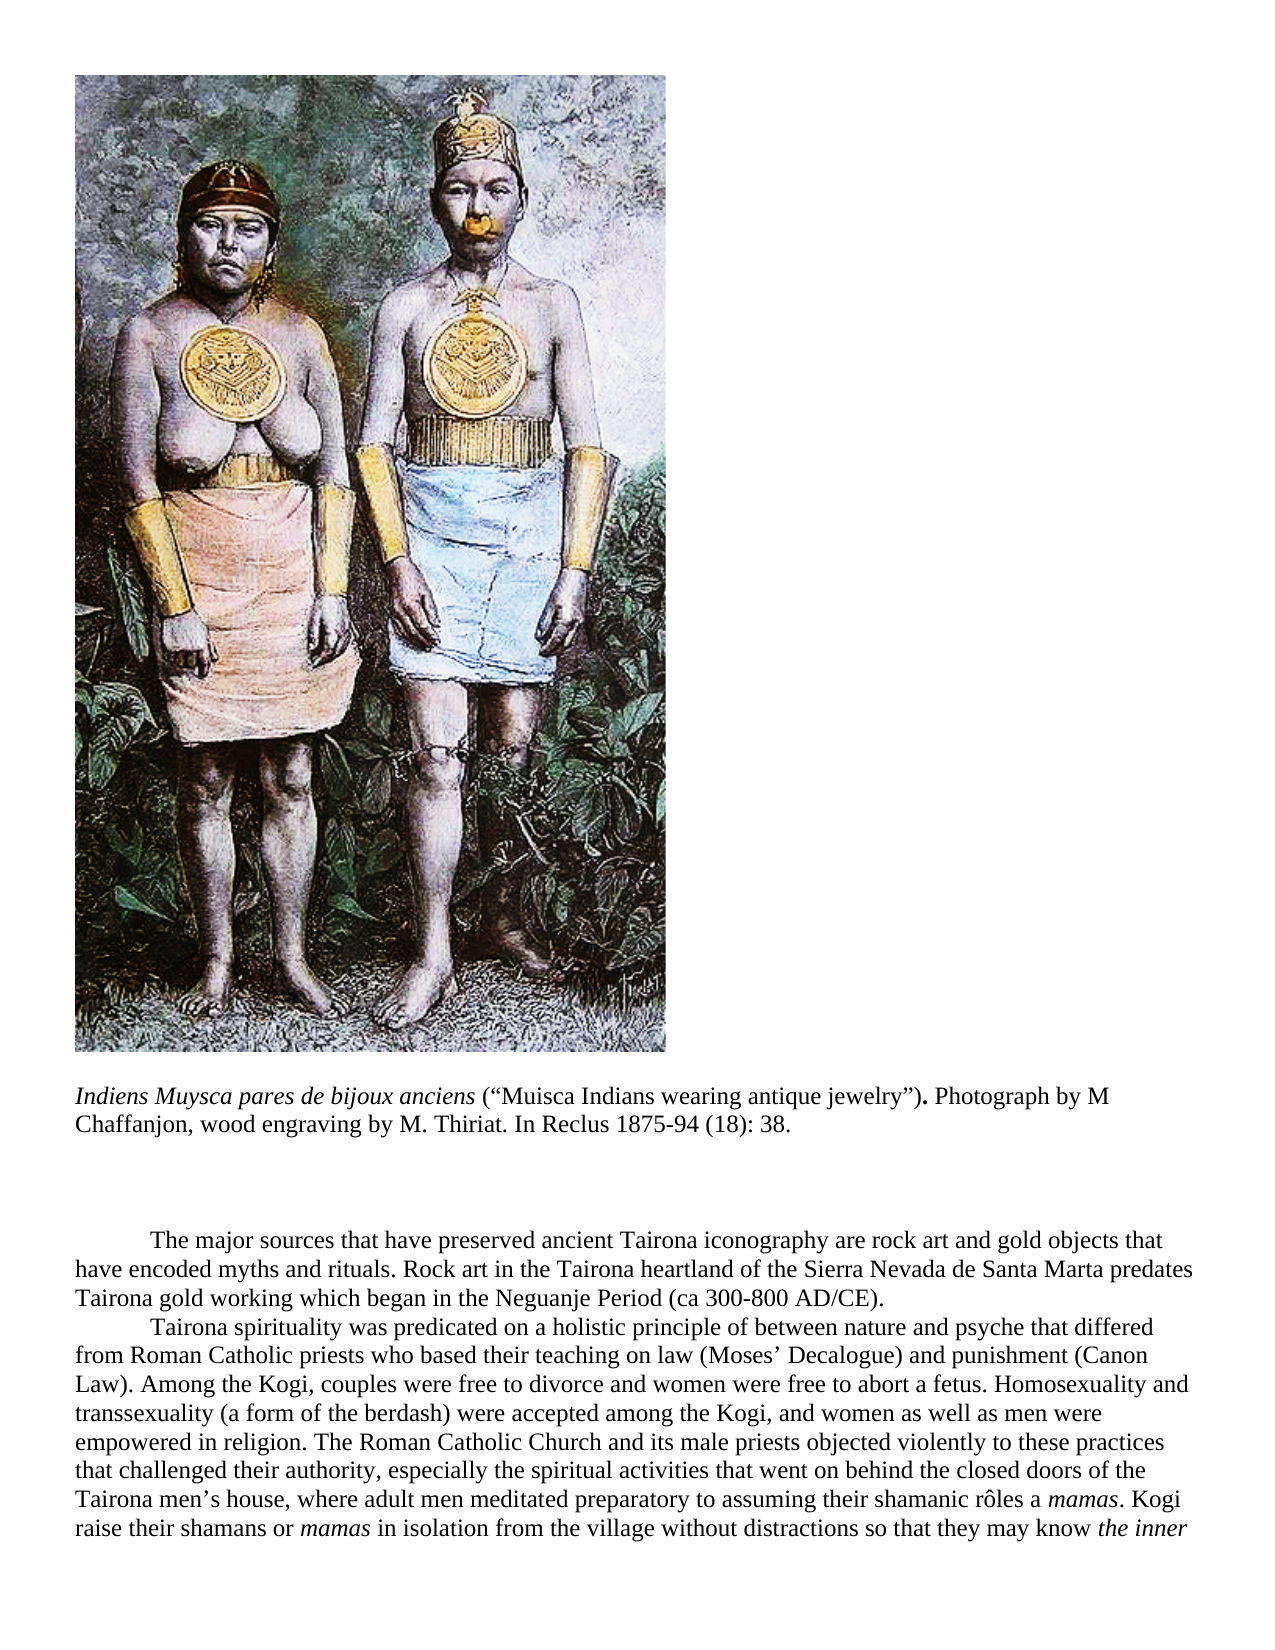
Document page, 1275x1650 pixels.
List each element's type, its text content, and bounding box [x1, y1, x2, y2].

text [75, 1312, 1200, 1542]
text The major sources that have preserved ancient Tairona iconography are rock art and gold objects that have encoded myths and rituals. Rock art in the Tairona heartland of the Sierra Nevada de Santa Marta predates Tairona gold working which began in the Neguanje Period (ca 300-800 AD/CE). [75, 1225, 1200, 1312]
picture [75, 75, 666, 1052]
text Indiens Muysca pares de bijoux anciens (“Muisca Indians wearing antique jewelry”). Photograph by M Chaffanjon, wood engraving by M. Thiriat. In Reclus 1875-94 (18): 38. [75, 1081, 1200, 1138]
